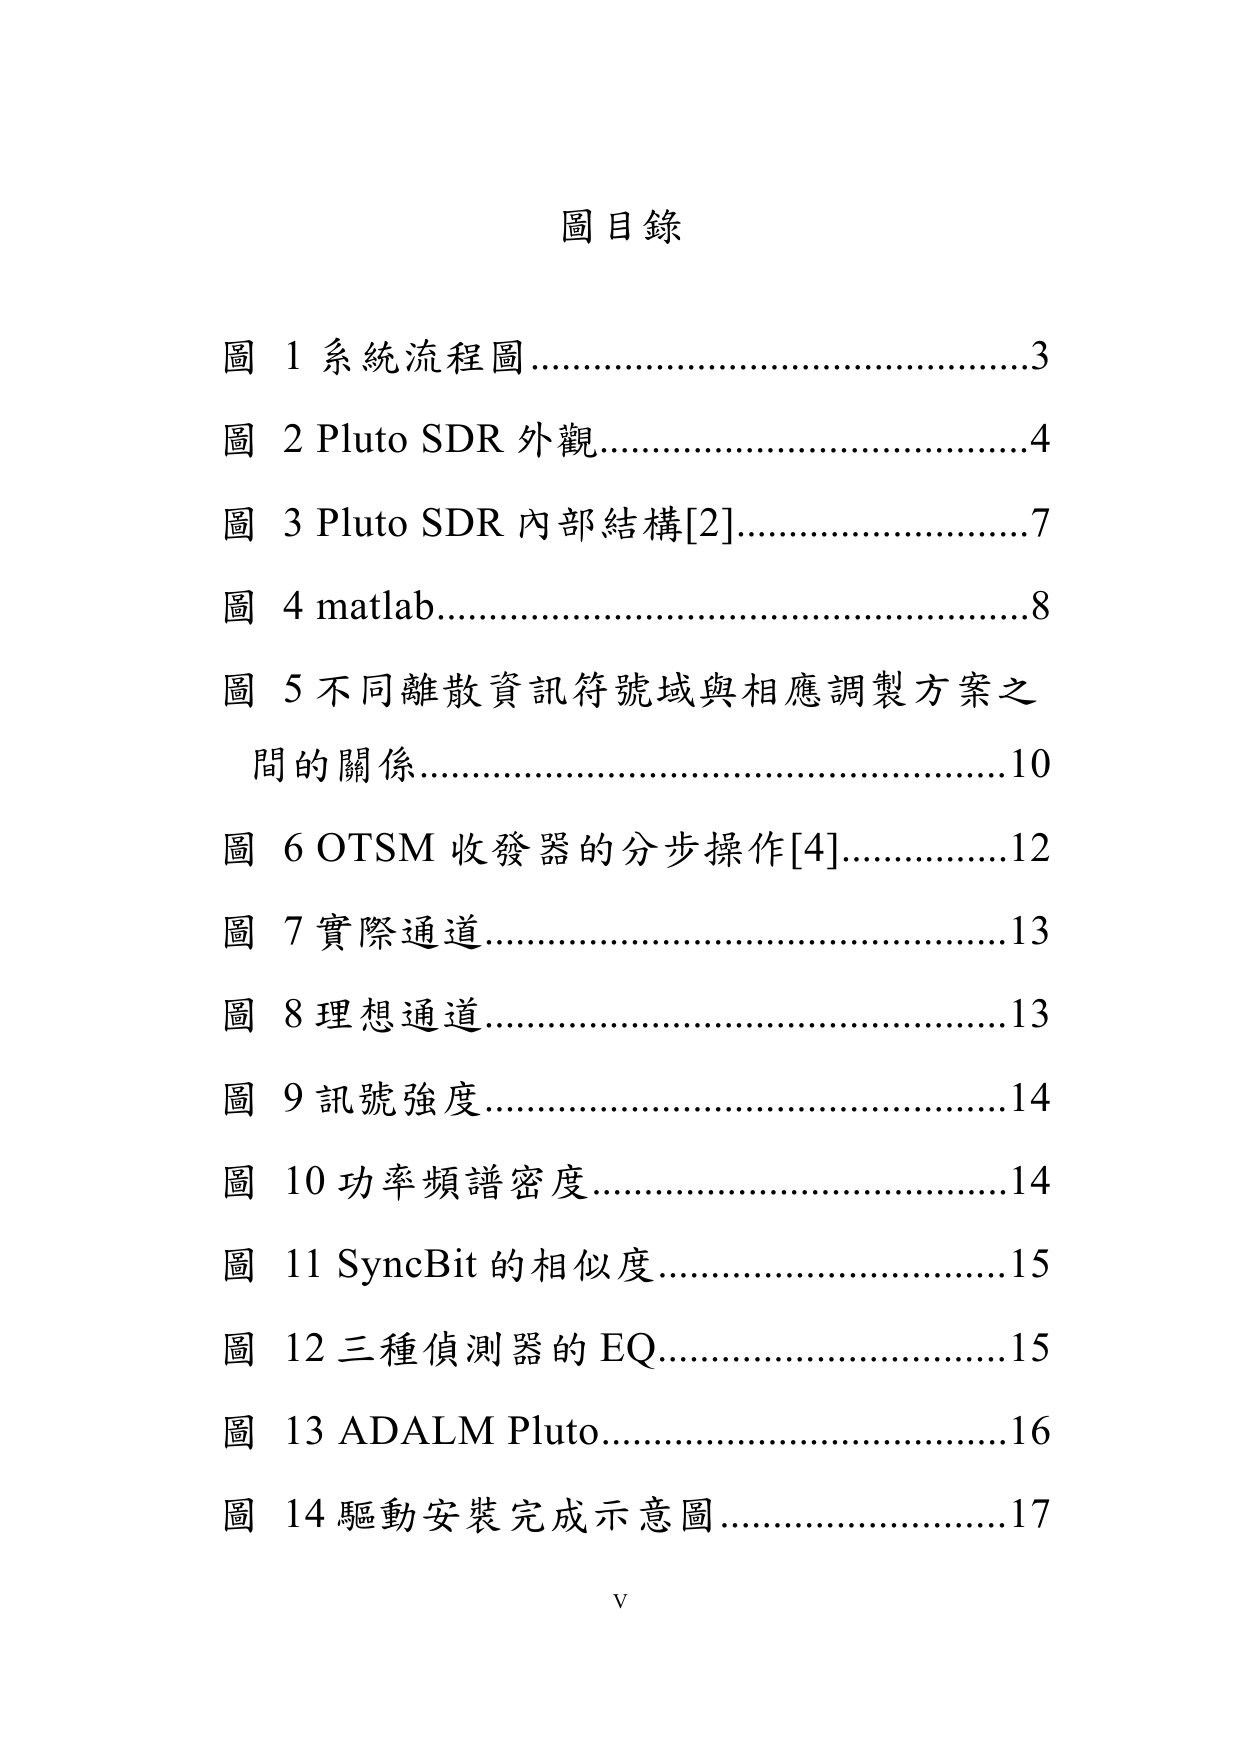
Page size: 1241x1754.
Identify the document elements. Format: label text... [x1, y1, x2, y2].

text 圖 6 OTSM 收發器的分步操作[4] 12 [218, 807, 1053, 882]
text 圖 3 Pluto SDR內部結構[2] 7 [218, 482, 1053, 557]
text 圖 2 Pluto SDR外觀 4 [218, 399, 1053, 474]
text 圖 10功率頻譜密度 14 [218, 1140, 1053, 1215]
text 圖 9訊號強度 14 [218, 1057, 1053, 1132]
text 圖 14驅動安裝完成示意圖 17 [218, 1474, 1053, 1549]
text 圖 8理想通道 13 [218, 974, 1053, 1049]
text 圖目錄 [187, 184, 1053, 259]
text 圖 4 matlab 8 [218, 565, 1053, 640]
text 圖 5不同離散資訊符號域與相應調製方案之間的關係 10 [218, 649, 1053, 799]
text 圖 7實際通道 13 [218, 890, 1053, 965]
text 圖 1 系統流程圖 3 [218, 315, 1053, 390]
text 圖 12三種偵測器的EQ 15 [218, 1307, 1053, 1382]
text 圖 11 SyncBit的相似度 15 [218, 1224, 1053, 1299]
text 圖 13 ADALM Pluto 16 [218, 1390, 1053, 1465]
